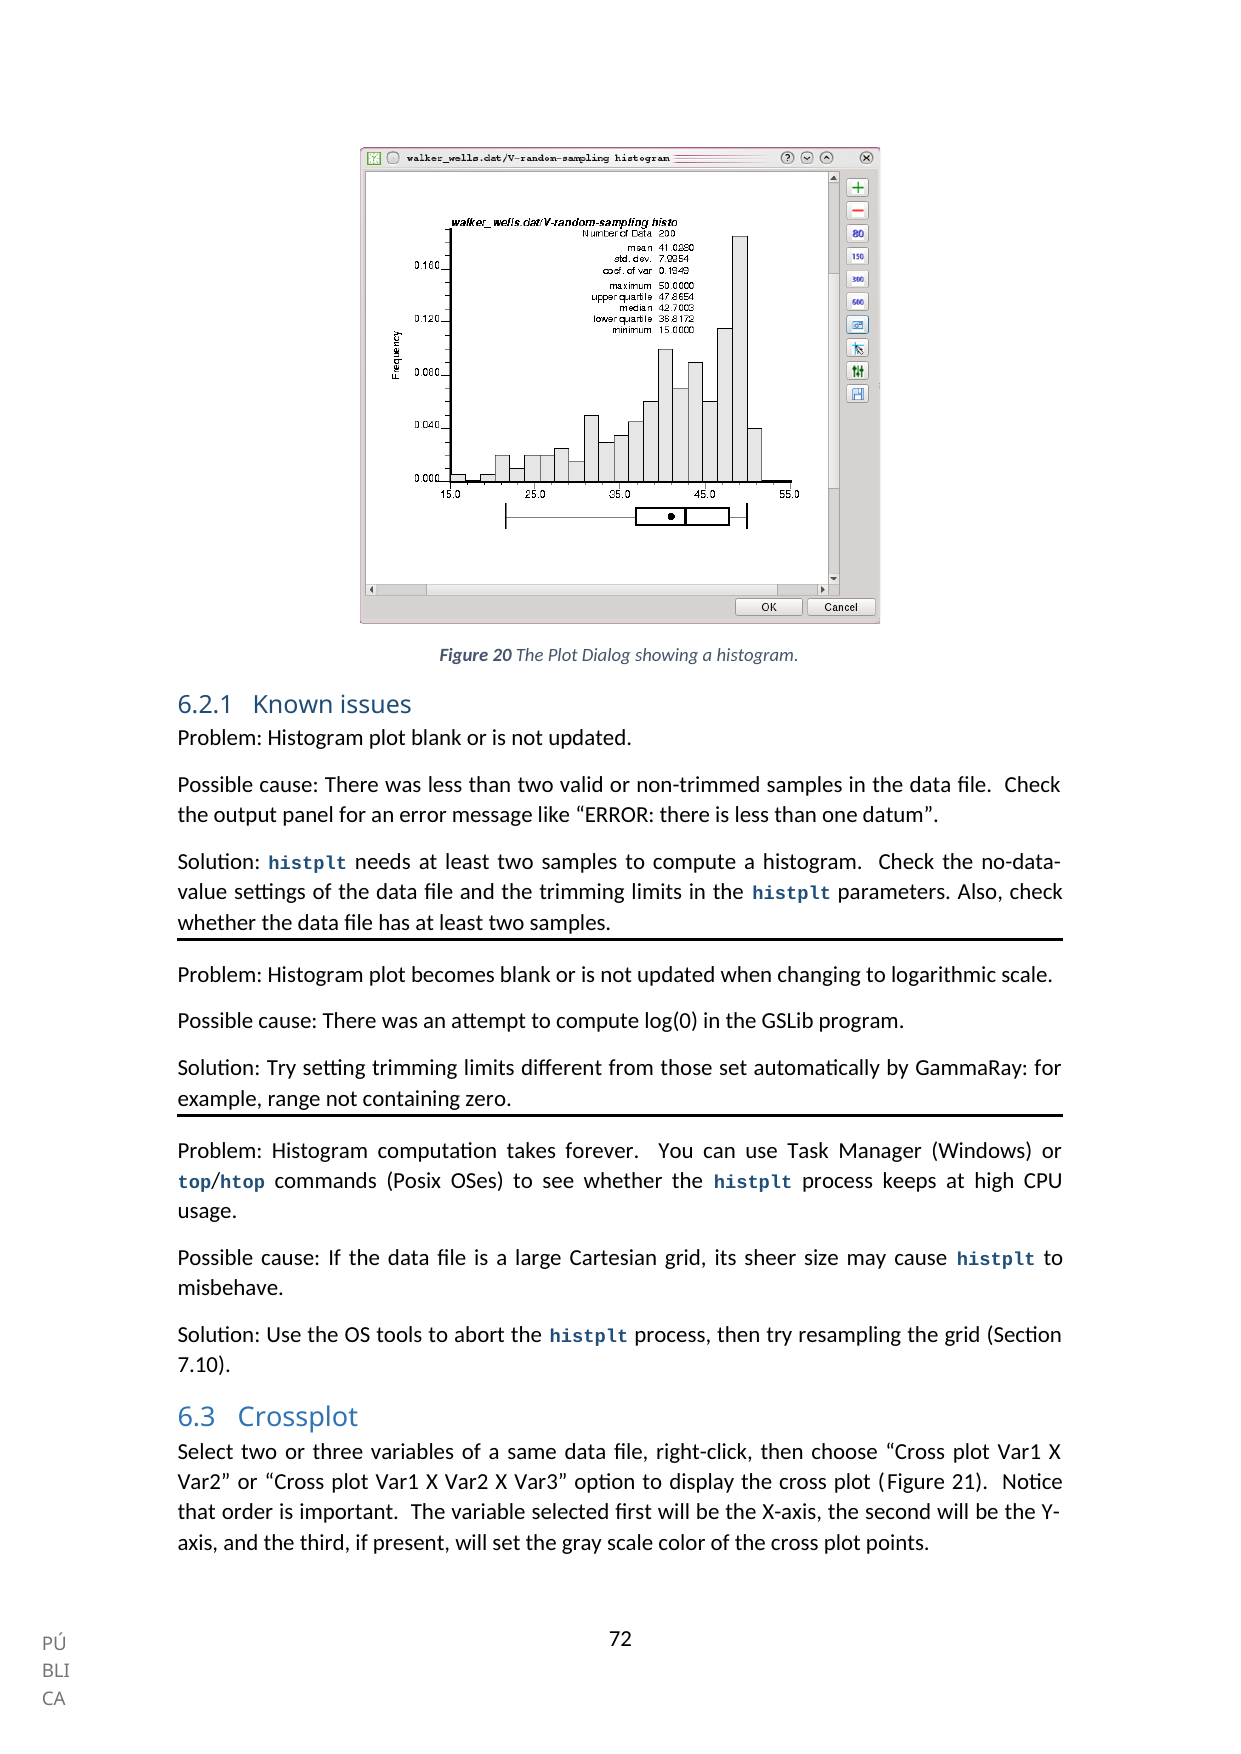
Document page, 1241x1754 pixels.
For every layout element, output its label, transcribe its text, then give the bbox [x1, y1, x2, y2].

text Problem: Histogram computation takes forever. You can use Task Manager (Windows) or top/htop commands (Posix OSes) to see whether the histplt process keeps at high CPU usage. [177, 1136, 1063, 1224]
text Possible cause: There was an attempt to compute log(0) in the GSLib program. [177, 1007, 1063, 1035]
text Select two or three variables of a same data file, right-click, then choose “Cross plot Var1 X Var2” or “Cross plot Var1 X Var2 X Var3” option to display the cross plot (Figure 21). Notice that order is important. The variable selected first will be the X-axis, the second will be the Y-axis, and the third, if present, will set the gray scale color of the cross plot points. [177, 1437, 1063, 1556]
text Problem: Histogram plot becomes blank or is not updated when changing to logarithmic scale. [177, 960, 1063, 988]
text Solution: histplt needs at least two samples to compute a histogram. Check the no-data-value settings of the data file and the trimming limits in the histplt parameters. Also, check whether the data file has at least two samples. [177, 847, 1063, 938]
subtitle Known issues [177, 687, 1063, 721]
text Possible cause: There was less than two valid or non-trimmed samples in the data file. Check the output panel for an error message like “ERROR: there is less than one datum”. [177, 770, 1063, 828]
text Possible cause: If the data file is a large Cartesian grid, its sheer size may cause histplt to misbehave. [177, 1243, 1063, 1301]
text Solution: Use the OS tools to abort the histplt process, then try resampling the grid (Section 7.10). [177, 1320, 1063, 1378]
subtitle Crossplot [177, 1397, 1063, 1434]
text Solution: Try setting trimming limits different from those set automatically by GammaRay: for example, range not containing zero. [177, 1053, 1063, 1114]
text Figure 20 The Plot Dialog showing a histogram. [177, 643, 1063, 666]
text Problem: Histogram plot blank or is not updated. [177, 723, 1063, 751]
picture [360, 147, 881, 624]
